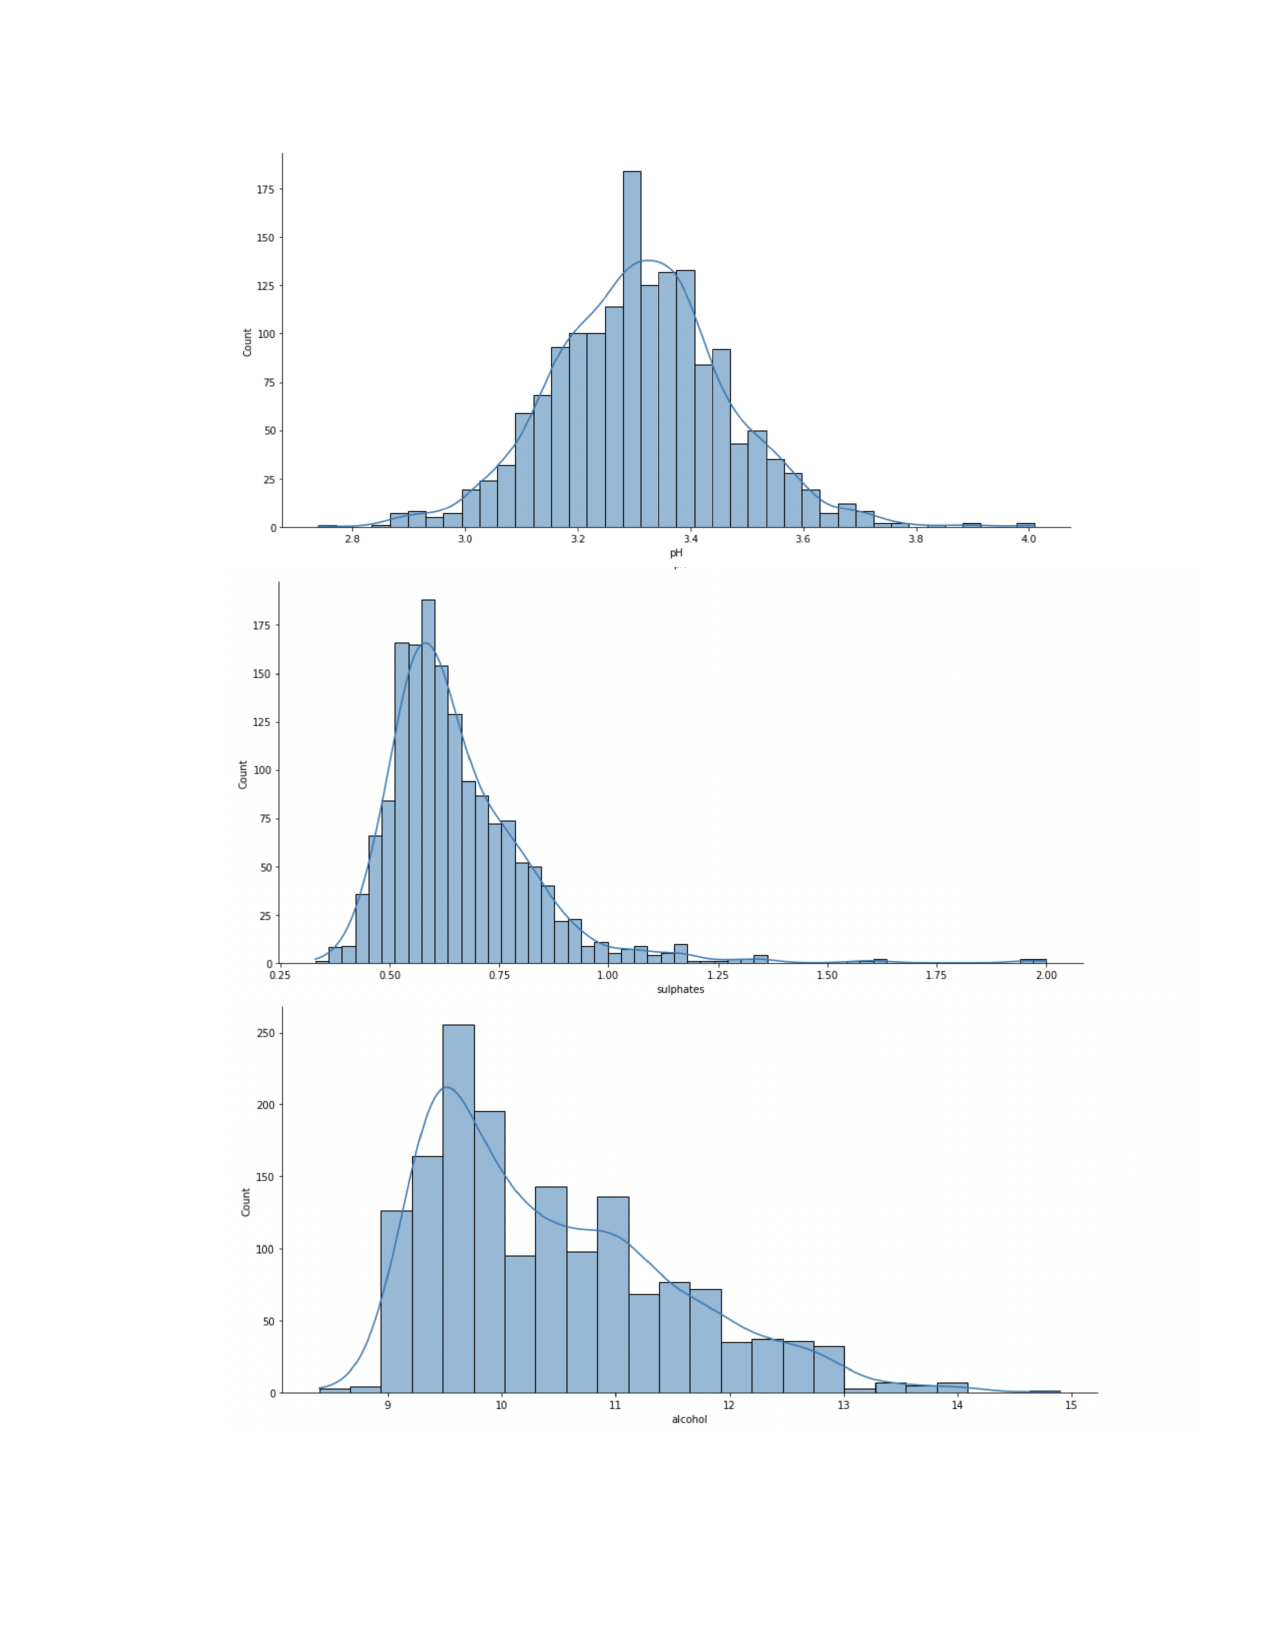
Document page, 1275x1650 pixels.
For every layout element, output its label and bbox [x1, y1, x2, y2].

picture [225, 150, 1200, 1432]
